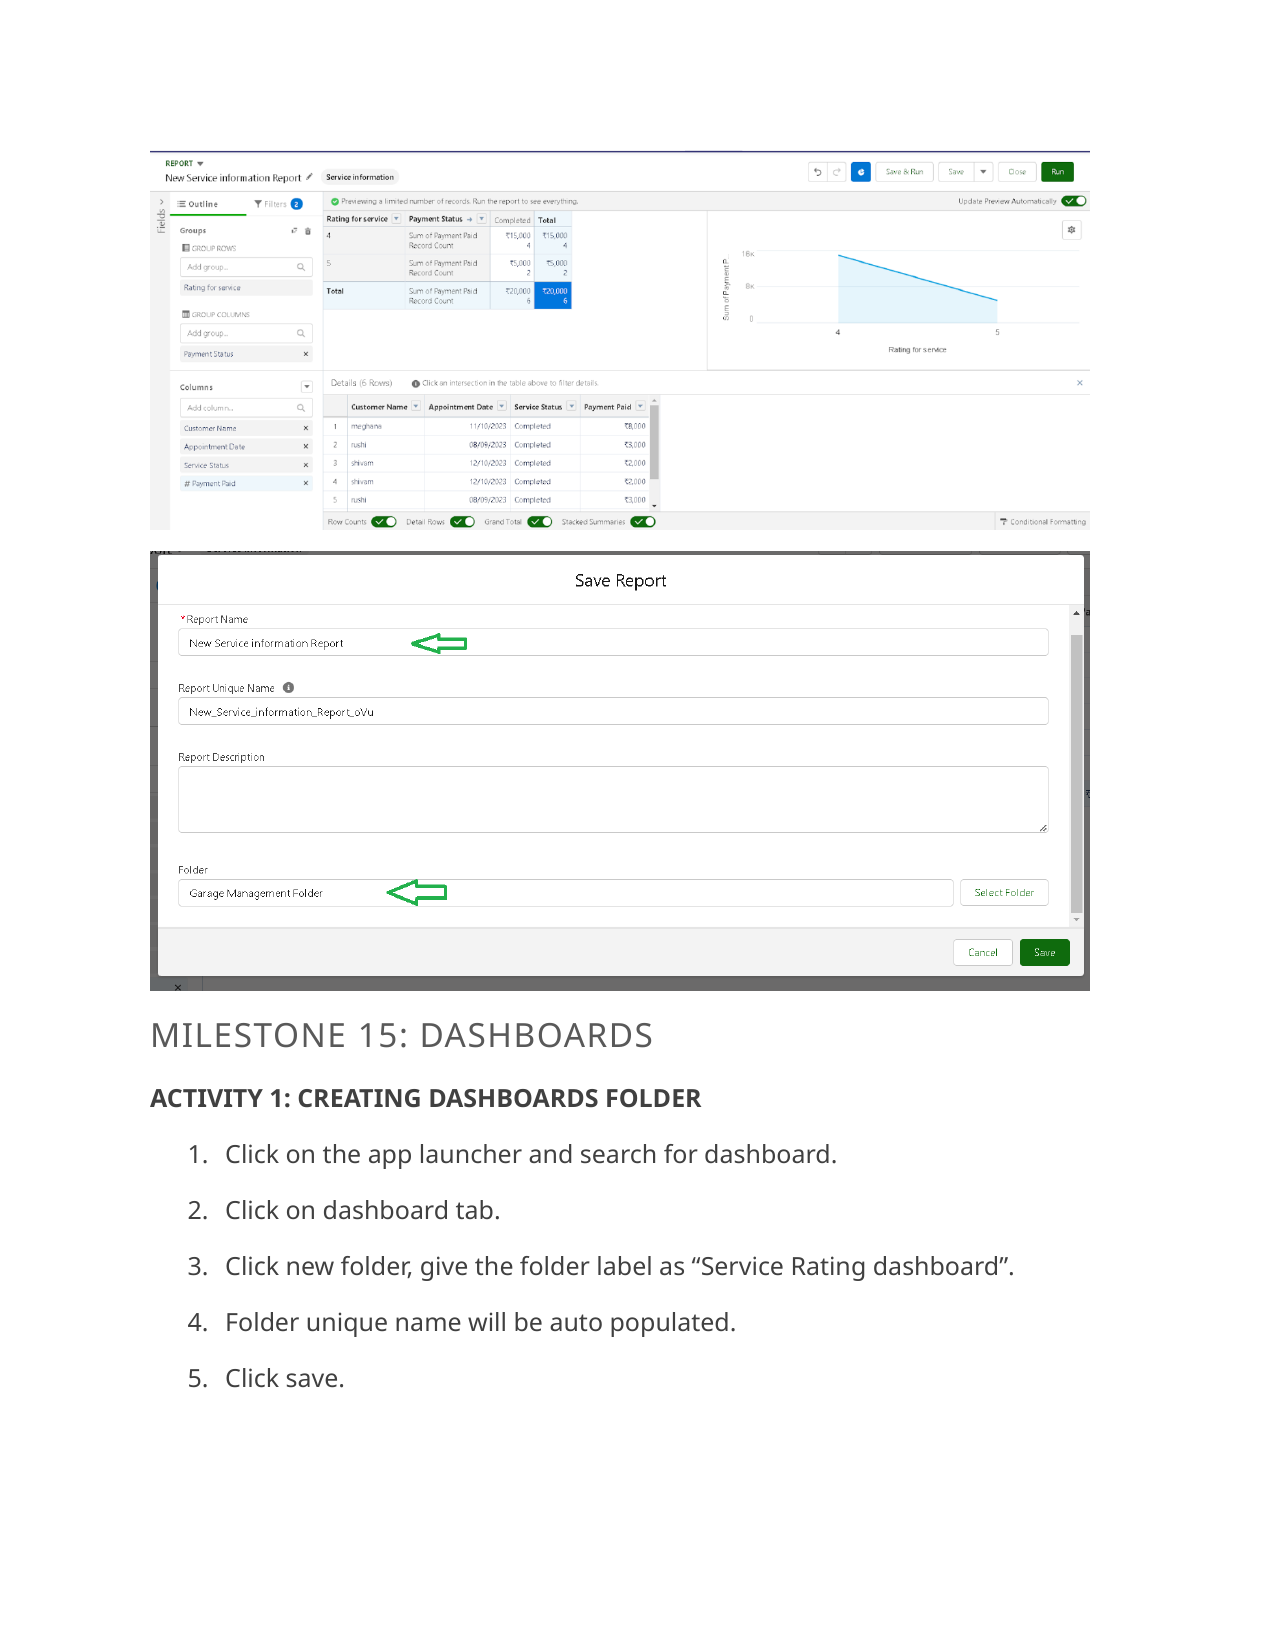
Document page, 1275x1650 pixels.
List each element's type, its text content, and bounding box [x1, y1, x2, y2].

picture [150, 551, 1090, 991]
list Folder unique name will be auto populated. [187, 1304, 1125, 1338]
text ACTIVITY 1: CREATING DASHBOARDS FOLDER [150, 1081, 1125, 1115]
subtitle MILESTONE 15: DASHBOARDS [150, 1012, 1125, 1058]
list Click save. [187, 1360, 1125, 1394]
picture [150, 150, 1090, 530]
list Click on the app launcher and search for dashboard. [187, 1137, 1125, 1171]
list Click on dashboard tab. [187, 1193, 1125, 1227]
list Click new folder, give the folder label as “Service Rating dashboard”. [187, 1249, 1125, 1283]
